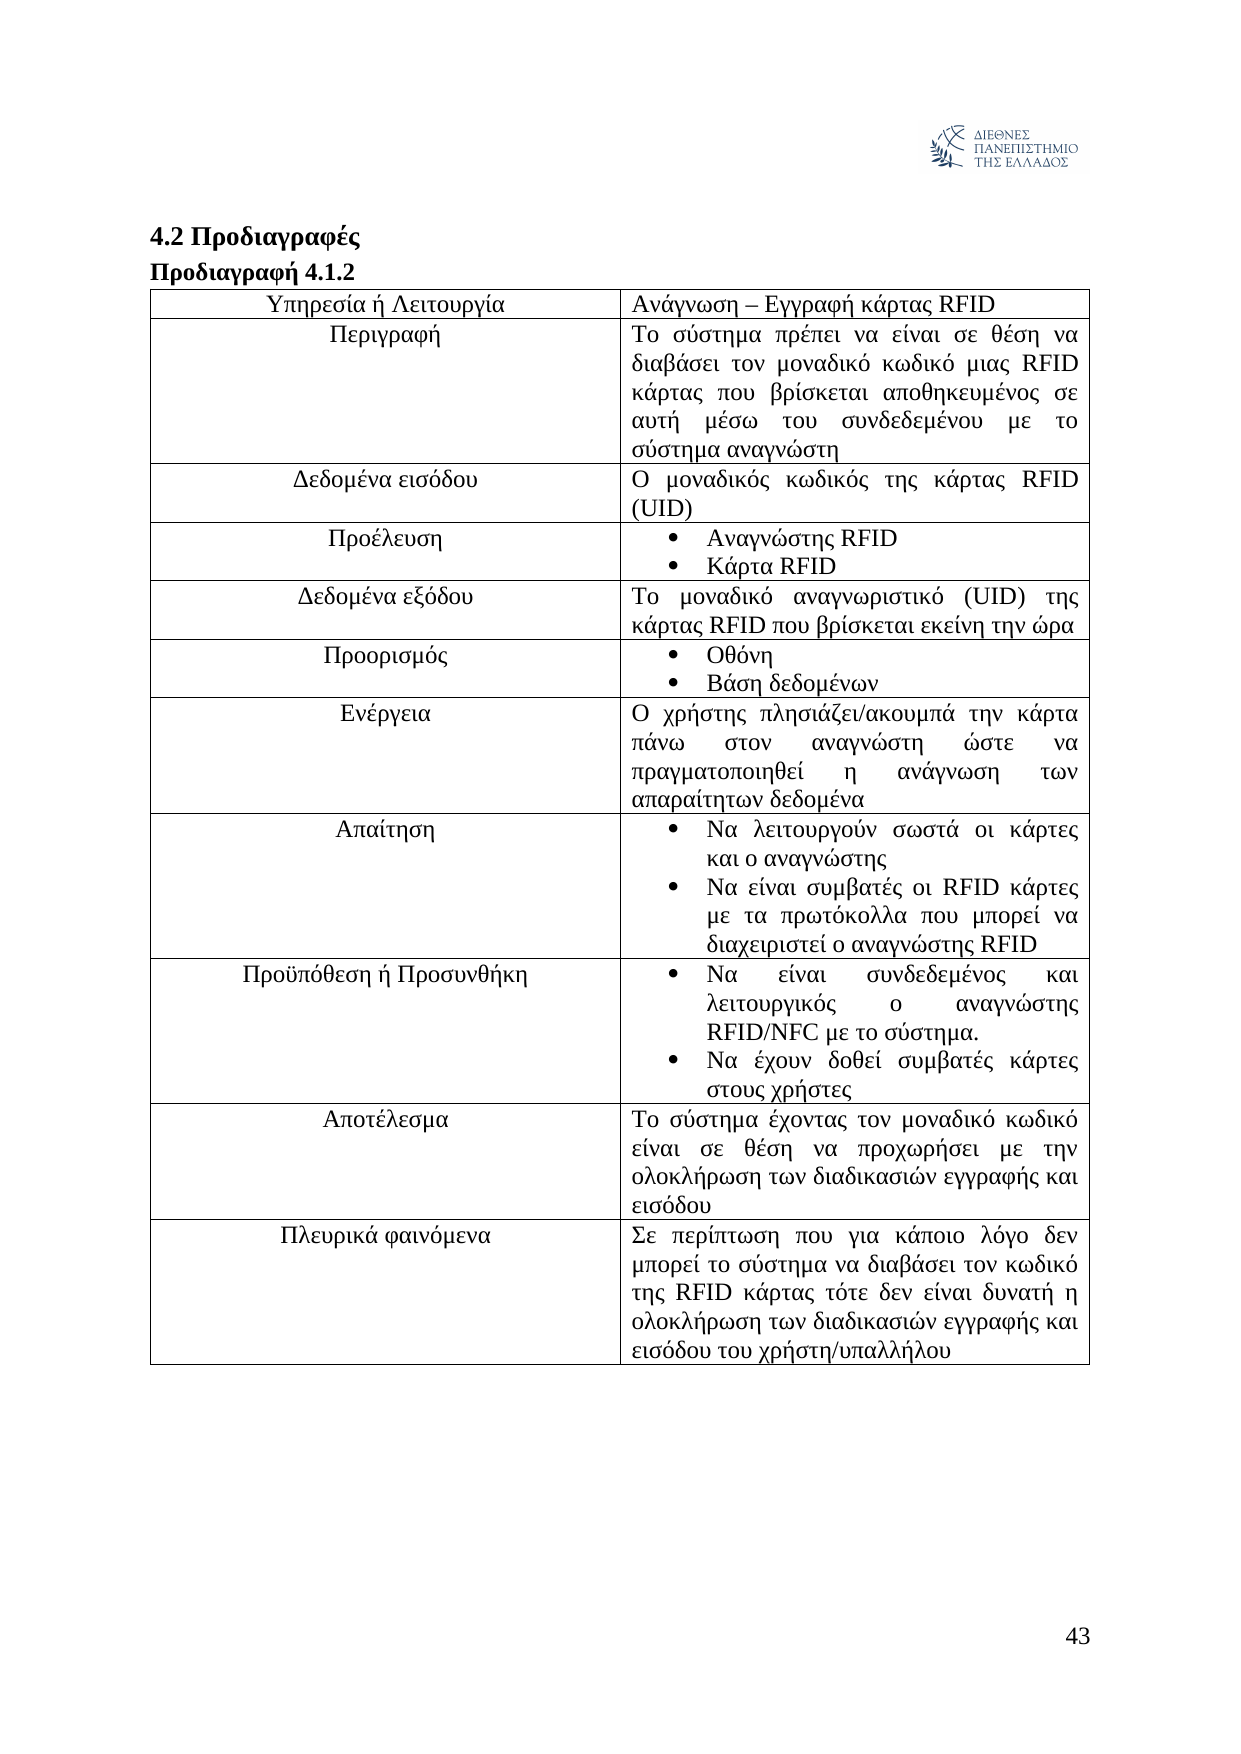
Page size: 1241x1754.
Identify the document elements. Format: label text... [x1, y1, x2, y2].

table_cell Το σύστημα έχοντας τον μοναδικό κωδικό είναι σε θέση να προχωρήσει με την ολοκλήρωση των διαδικασιών εγγραφής και εισόδου [621, 1104, 1089, 1219]
table_cell Προϋπόθεση ή Προσυνθήκη [151, 959, 620, 1103]
table_cell Ο μοναδικός κωδικός της κάρτας RFID (UID) [621, 464, 1089, 522]
table_cell Να λειτουργούν σωστά οι κάρτες και ο αναγνώστης Να είναι συμβατές οι RFID κάρτες με τα πρωτόκολλα που μπορεί να διαχειριστεί ο αναγνώστης RFID [621, 814, 1089, 958]
table_header Ανάγνωση – Εγγραφή κάρτας RFID [621, 290, 1089, 318]
table_cell Δεδομένα εξόδου [151, 581, 620, 639]
table_cell Σε περίπτωση που για κάποιο λόγο δεν μπορεί το σύστημα να διαβάσει τον κωδικό της RFID κάρτας τότε δεν είναι δυνατή η ολοκλήρωση των διαδικασιών εγγραφής και εισόδου του χρήστη/υπαλλήλου [621, 1220, 1089, 1364]
subtitle 4.2 Προδιαγραφές [150, 220, 1090, 251]
table_cell O χρήστης πλησιάζει/ακουμπά την κάρτα πάνω στον αναγνώστη ώστε να πραγματοποιηθεί η ανάγνωση των απαραίτητων δεδομένα [621, 698, 1089, 813]
table_cell Οθόνη Βάση δεδομένων [621, 640, 1089, 697]
table_cell Προέλευση [151, 523, 620, 580]
table_cell Προορισμός [151, 640, 620, 697]
table_header Υπηρεσία ή Λειτουργία [151, 290, 620, 318]
table_cell Απαίτηση [151, 814, 620, 958]
table_cell Αναγνώστης RFID Κάρτα RFID [621, 523, 1089, 580]
table_cell Δεδομένα εισόδου [151, 464, 620, 522]
picture [917, 120, 1091, 174]
table_cell Να είναι συνδεδεμένος και λειτουργικός o αναγνώστης RFID/NFC με το σύστημα. Να έχουν δοθεί συμβατές κάρτες στους χρήστες [621, 959, 1089, 1103]
table_cell Το μοναδικό αναγνωριστικό (UID) της κάρτας RFID που βρίσκεται εκείνη την ώρα [621, 581, 1089, 639]
subtitle Προδιαγραφή 4.1.2 [150, 257, 1090, 286]
table_cell Αποτέλεσμα [151, 1104, 620, 1219]
table_cell Περιγραφή [151, 319, 620, 463]
table_cell Ενέργεια [151, 698, 620, 813]
table_cell Το σύστημα πρέπει να είναι σε θέση να διαβάσει τον μοναδικό κωδικό μιας RFID κάρτας που βρίσκεται αποθηκευμένος σε αυτή μέσω του συνδεδεμένου με το σύστημα αναγνώστη [621, 319, 1089, 463]
table_cell Πλευρικά φαινόμενα [151, 1220, 620, 1364]
